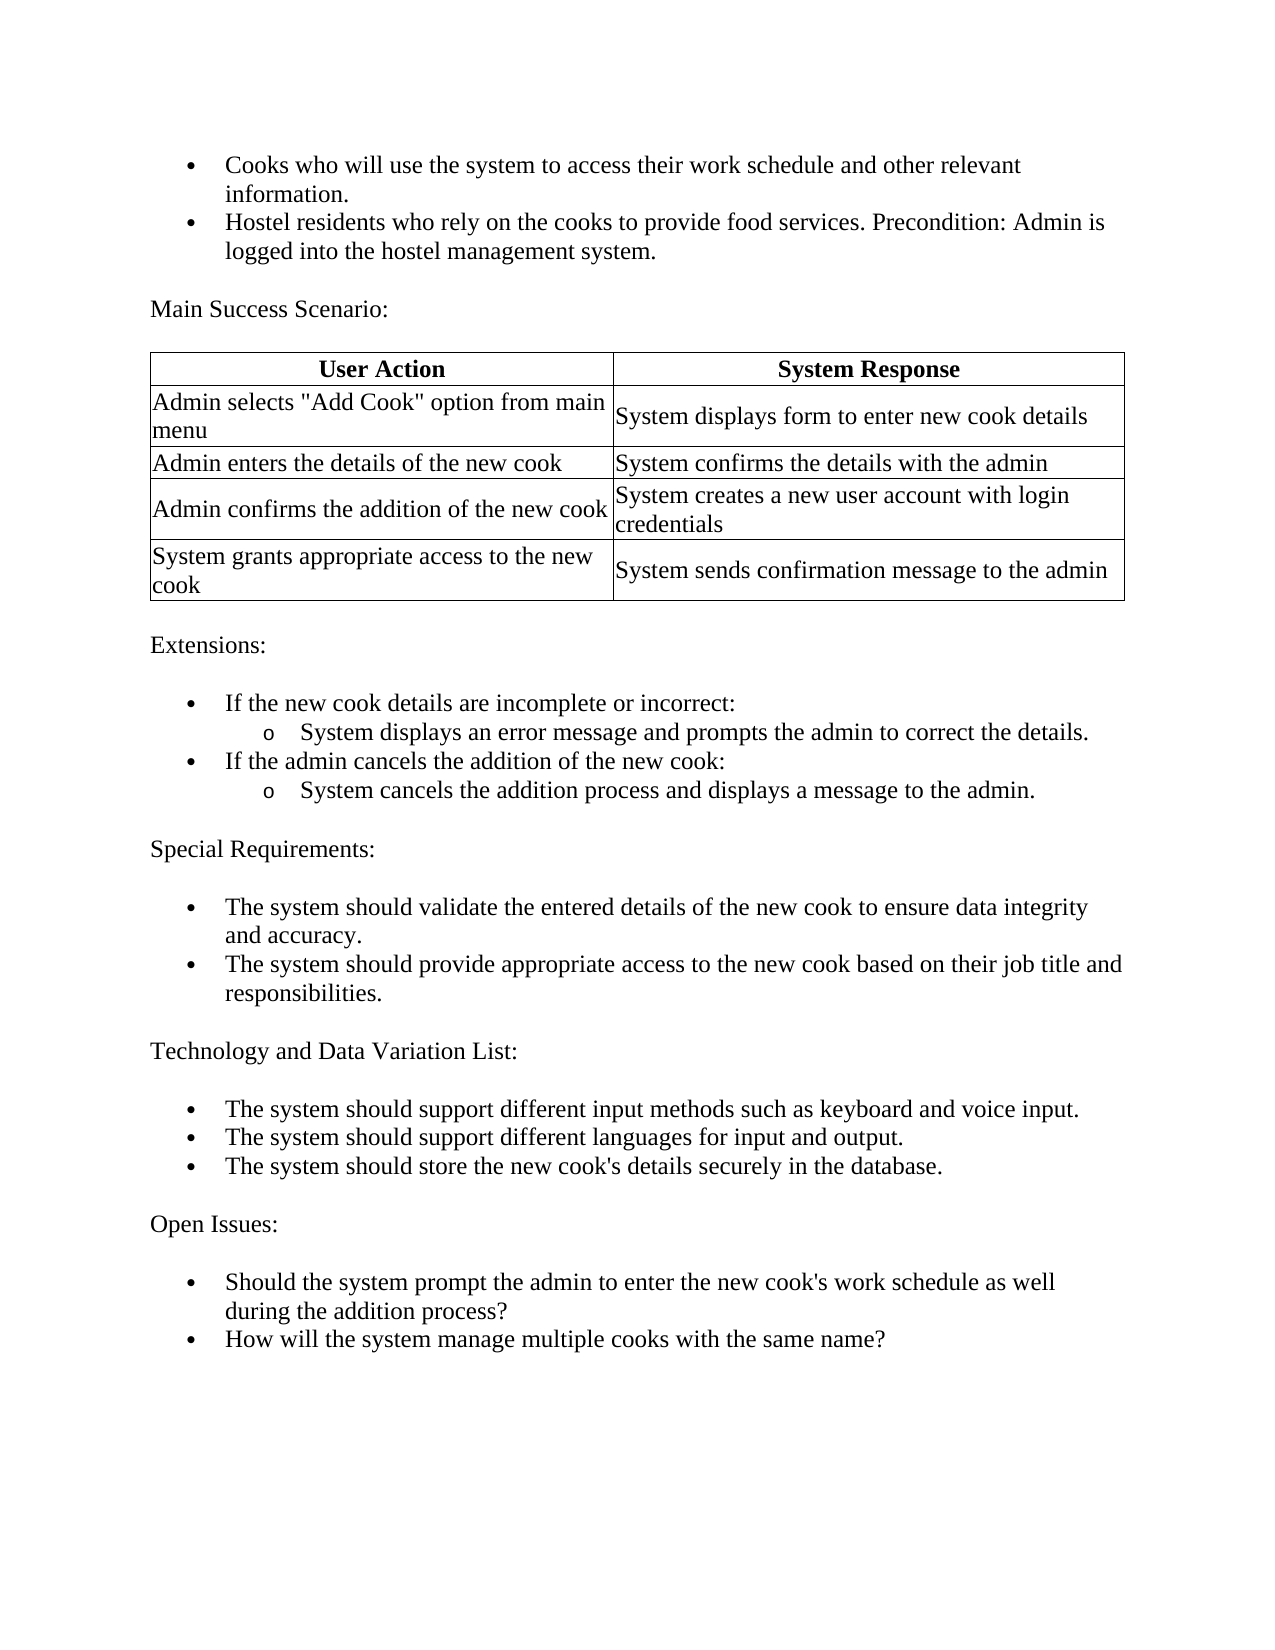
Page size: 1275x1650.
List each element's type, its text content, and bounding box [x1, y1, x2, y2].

table_header System Response [614, 353, 1124, 384]
list The system should support different languages for input and output. [187, 1122, 1125, 1151]
list System cancels the addition process and displays a message to the admin. [262, 775, 1125, 804]
text Open Issues: [150, 1209, 1125, 1238]
list Hostel residents who rely on the cooks to provide food services. Precondition: Admin is logged into the hostel management system. [187, 207, 1125, 265]
text Main Success Scenario: [150, 294, 1125, 323]
text Extensions: [150, 630, 1125, 659]
table_cell System confirms the details with the admin [614, 447, 1124, 478]
table_cell Admin enters the details of the new cook [151, 447, 613, 478]
text Special Requirements: [150, 834, 1125, 862]
list System displays an error message and prompts the admin to correct the details. [262, 717, 1125, 746]
text Technology and Data Variation List: [150, 1036, 1125, 1064]
list The system should store the new cook's details securely in the database. [187, 1151, 1125, 1180]
list The system should provide appropriate access to the new cook based on their job title and responsibilities. [187, 949, 1125, 1007]
table_cell Admin selects "Add Cook" option from main menu [151, 386, 613, 446]
list Cooks who will use the system to access their work schedule and other relevant information. [187, 150, 1125, 207]
table_cell Admin confirms the addition of the new cook [151, 479, 613, 539]
table_cell System grants appropriate access to the new cook [151, 540, 613, 600]
list Should the system prompt the admin to enter the new cook's work schedule as well during the addition process? [187, 1267, 1125, 1324]
table_cell System sends confirmation message to the admin [614, 540, 1124, 600]
list The system should validate the entered details of the new cook to ensure data integrity and accuracy. [187, 892, 1125, 949]
table_cell System creates a new user account with login credentials [614, 479, 1124, 539]
list The system should support different input methods such as keyboard and voice input. [187, 1094, 1125, 1122]
table_header User Action [151, 353, 613, 384]
list How will the system manage multiple cooks with the same name? [187, 1324, 1125, 1353]
table_cell System displays form to enter new cook details [614, 386, 1124, 446]
list If the admin cancels the addition of the new cook: [187, 746, 1125, 775]
list If the new cook details are incomplete or incorrect: [187, 688, 1125, 717]
